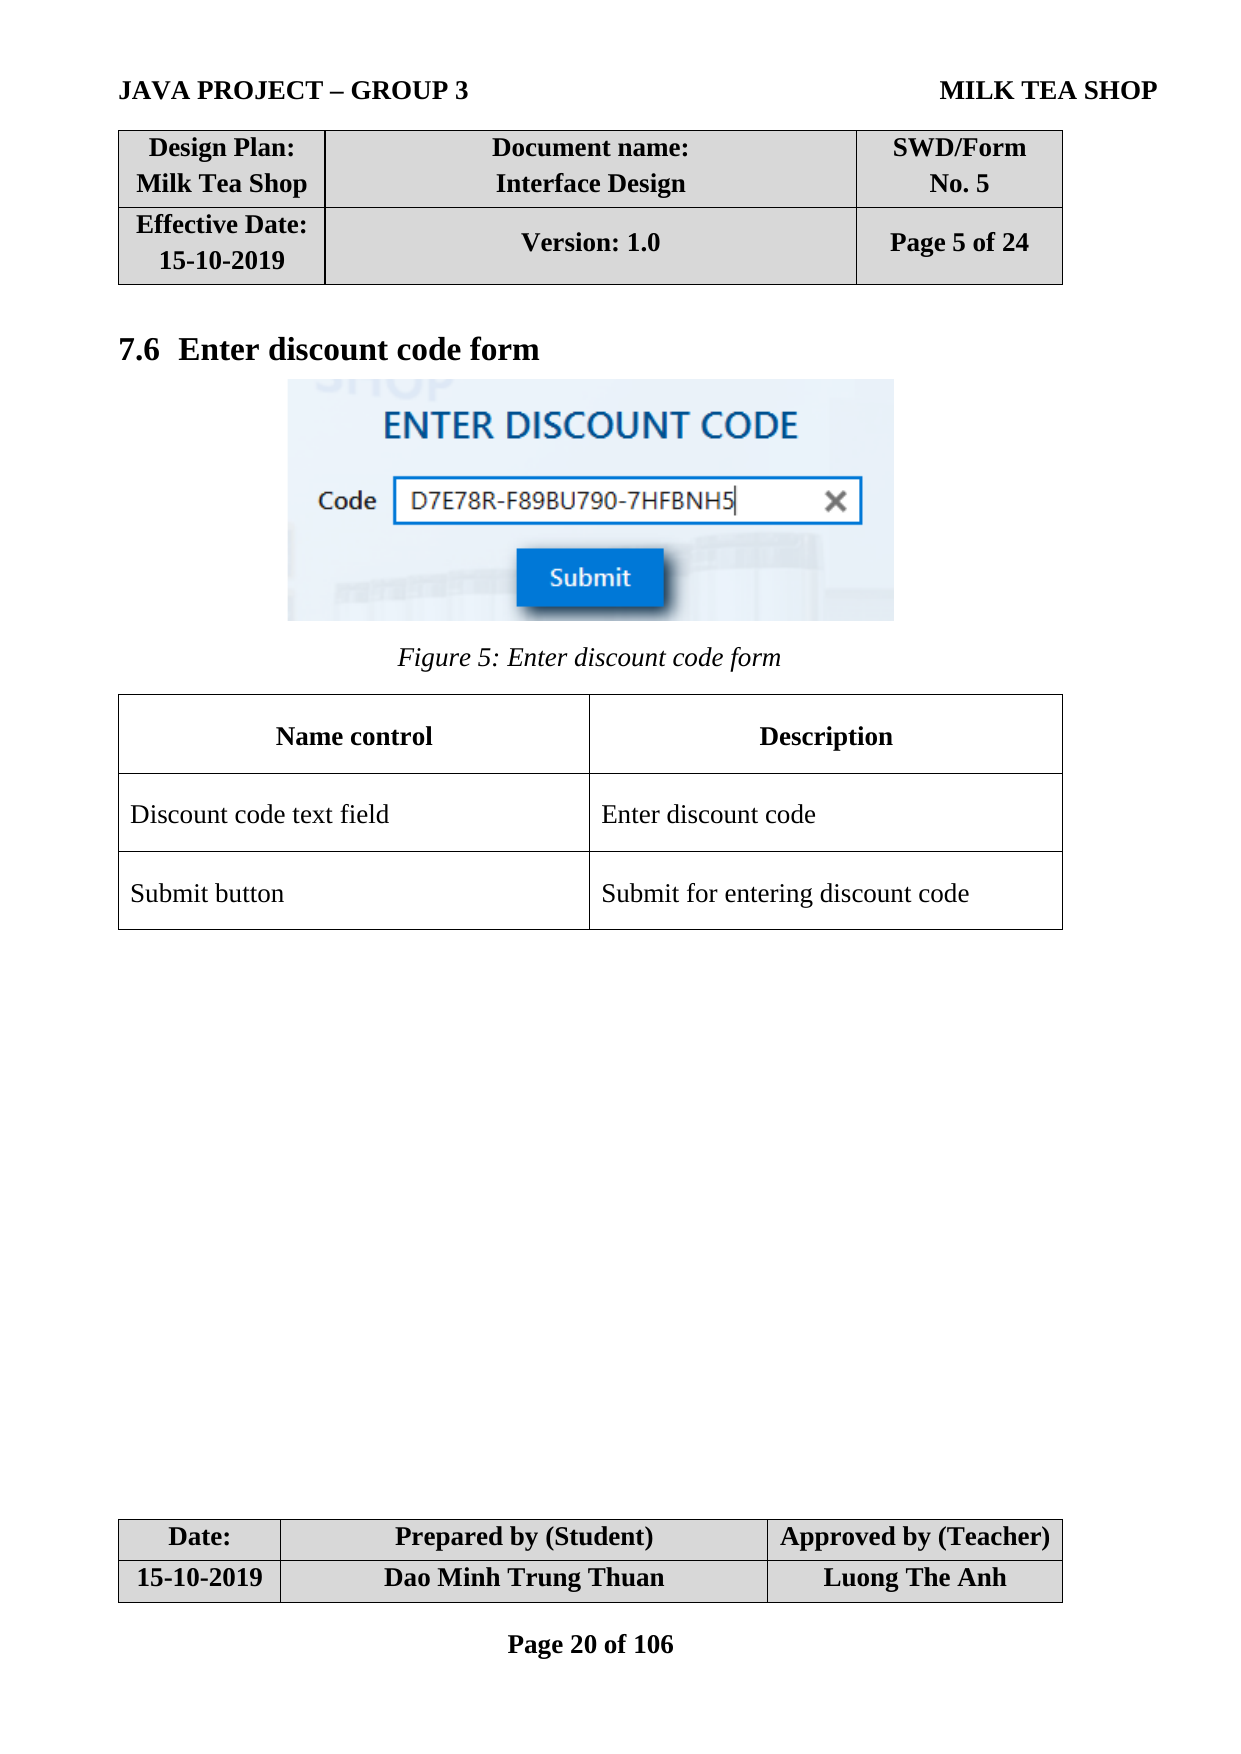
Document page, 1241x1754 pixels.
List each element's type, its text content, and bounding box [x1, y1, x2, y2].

table_cell Submit button [119, 852, 589, 929]
text Figure 5: Enter discount code form [118, 642, 1063, 673]
subtitle Enter discount code form [118, 329, 1063, 367]
table_cell Discount code text field [119, 774, 589, 851]
table_header Name control [119, 695, 589, 772]
table_cell Submit for entering discount code [590, 852, 1062, 929]
picture [287, 379, 894, 621]
table_header Description [590, 695, 1062, 772]
table_cell Enter discount code [590, 774, 1062, 851]
